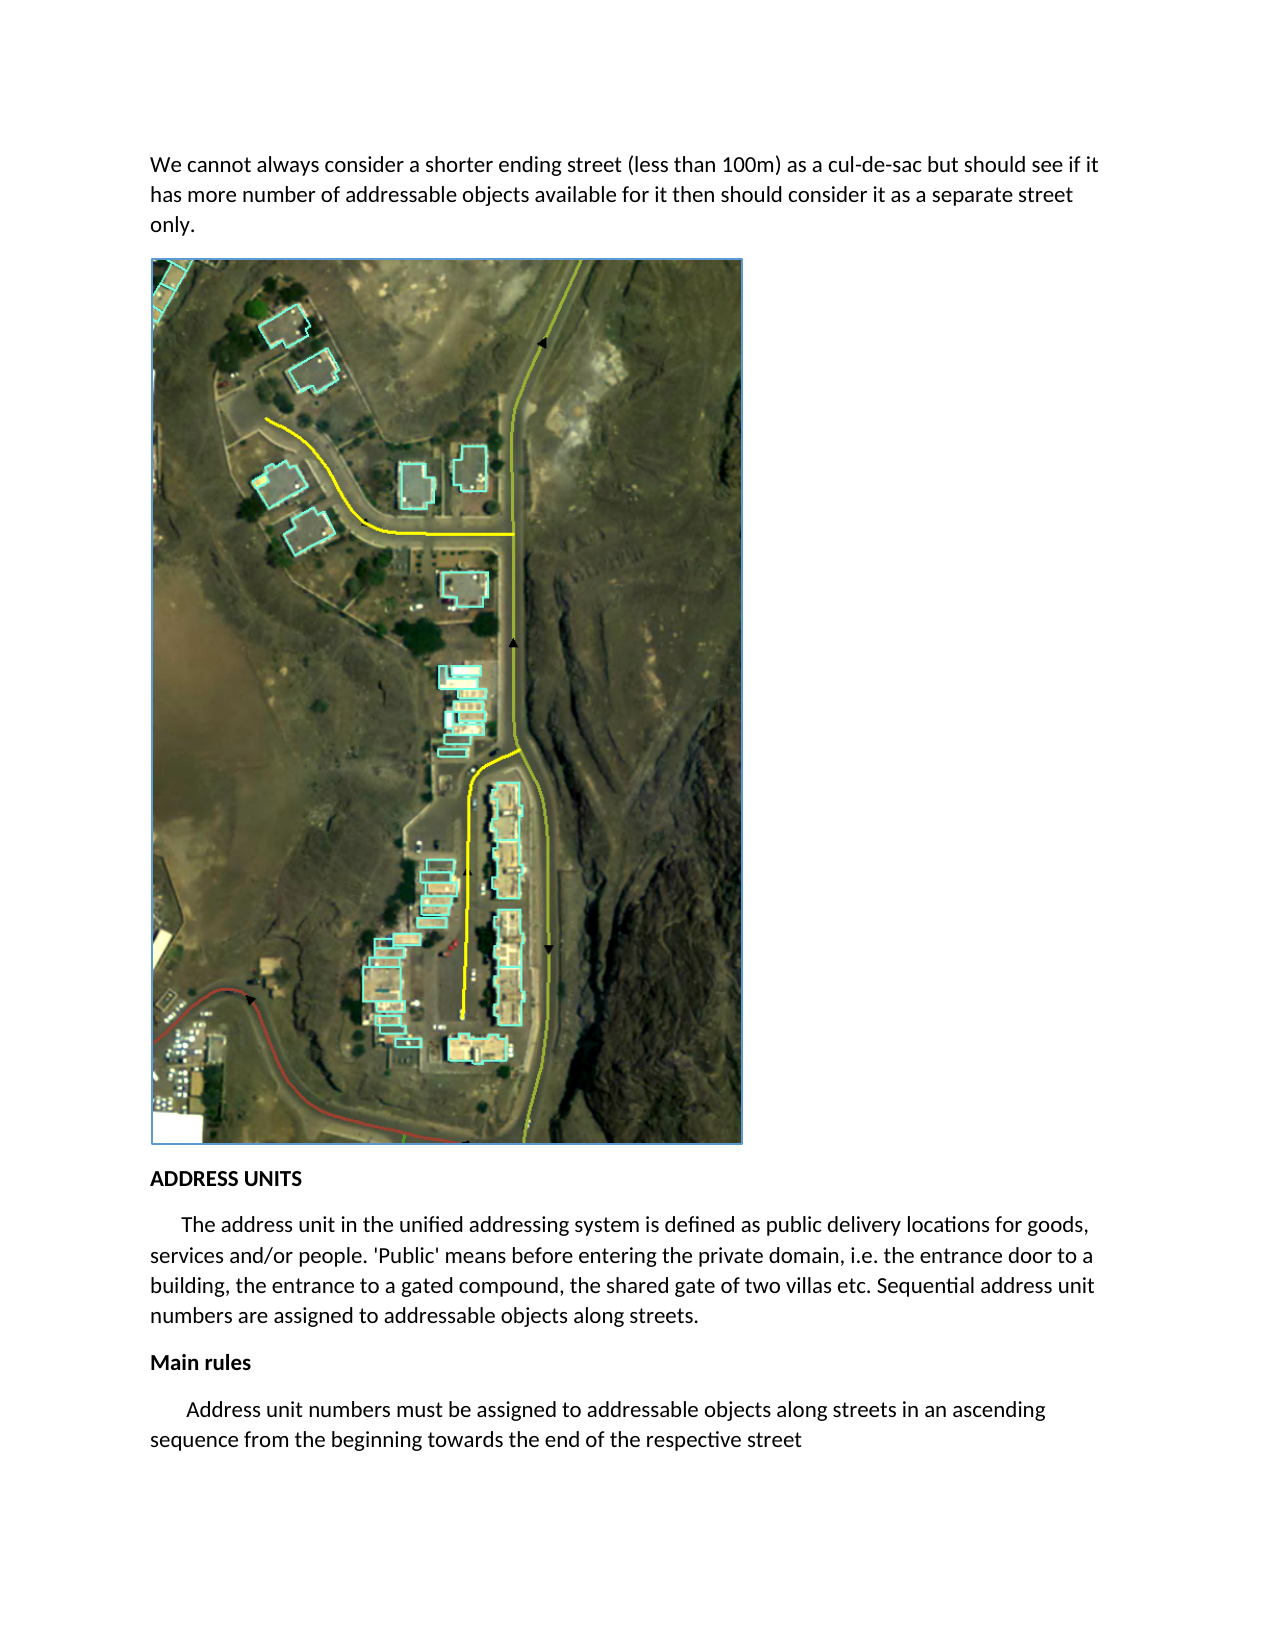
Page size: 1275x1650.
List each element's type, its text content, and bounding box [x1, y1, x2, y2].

text ADDRESS UNITS [150, 1164, 1125, 1192]
text We cannot always consider a shorter ending street (less than 100m) as a cul-de-sac but should see if it has more number of addressable objects available for it then should consider it as a separate street only. [150, 150, 1125, 238]
text Address unit numbers must be assigned to addressable objects along streets in an ascending sequence from the beginning towards the end of the respective street [150, 1395, 1125, 1453]
picture [153, 260, 741, 1143]
text Main rules [150, 1348, 1125, 1376]
text The address unit in the unified addressing system is defined as public delivery locations for goods, services and/or people. 'Public' means before entering the private domain, i.e. the entrance door to a building, the entrance to a gated compound, the shared gate of two villas etc. Sequential address unit numbers are assigned to addressable objects along streets. [150, 1211, 1125, 1329]
